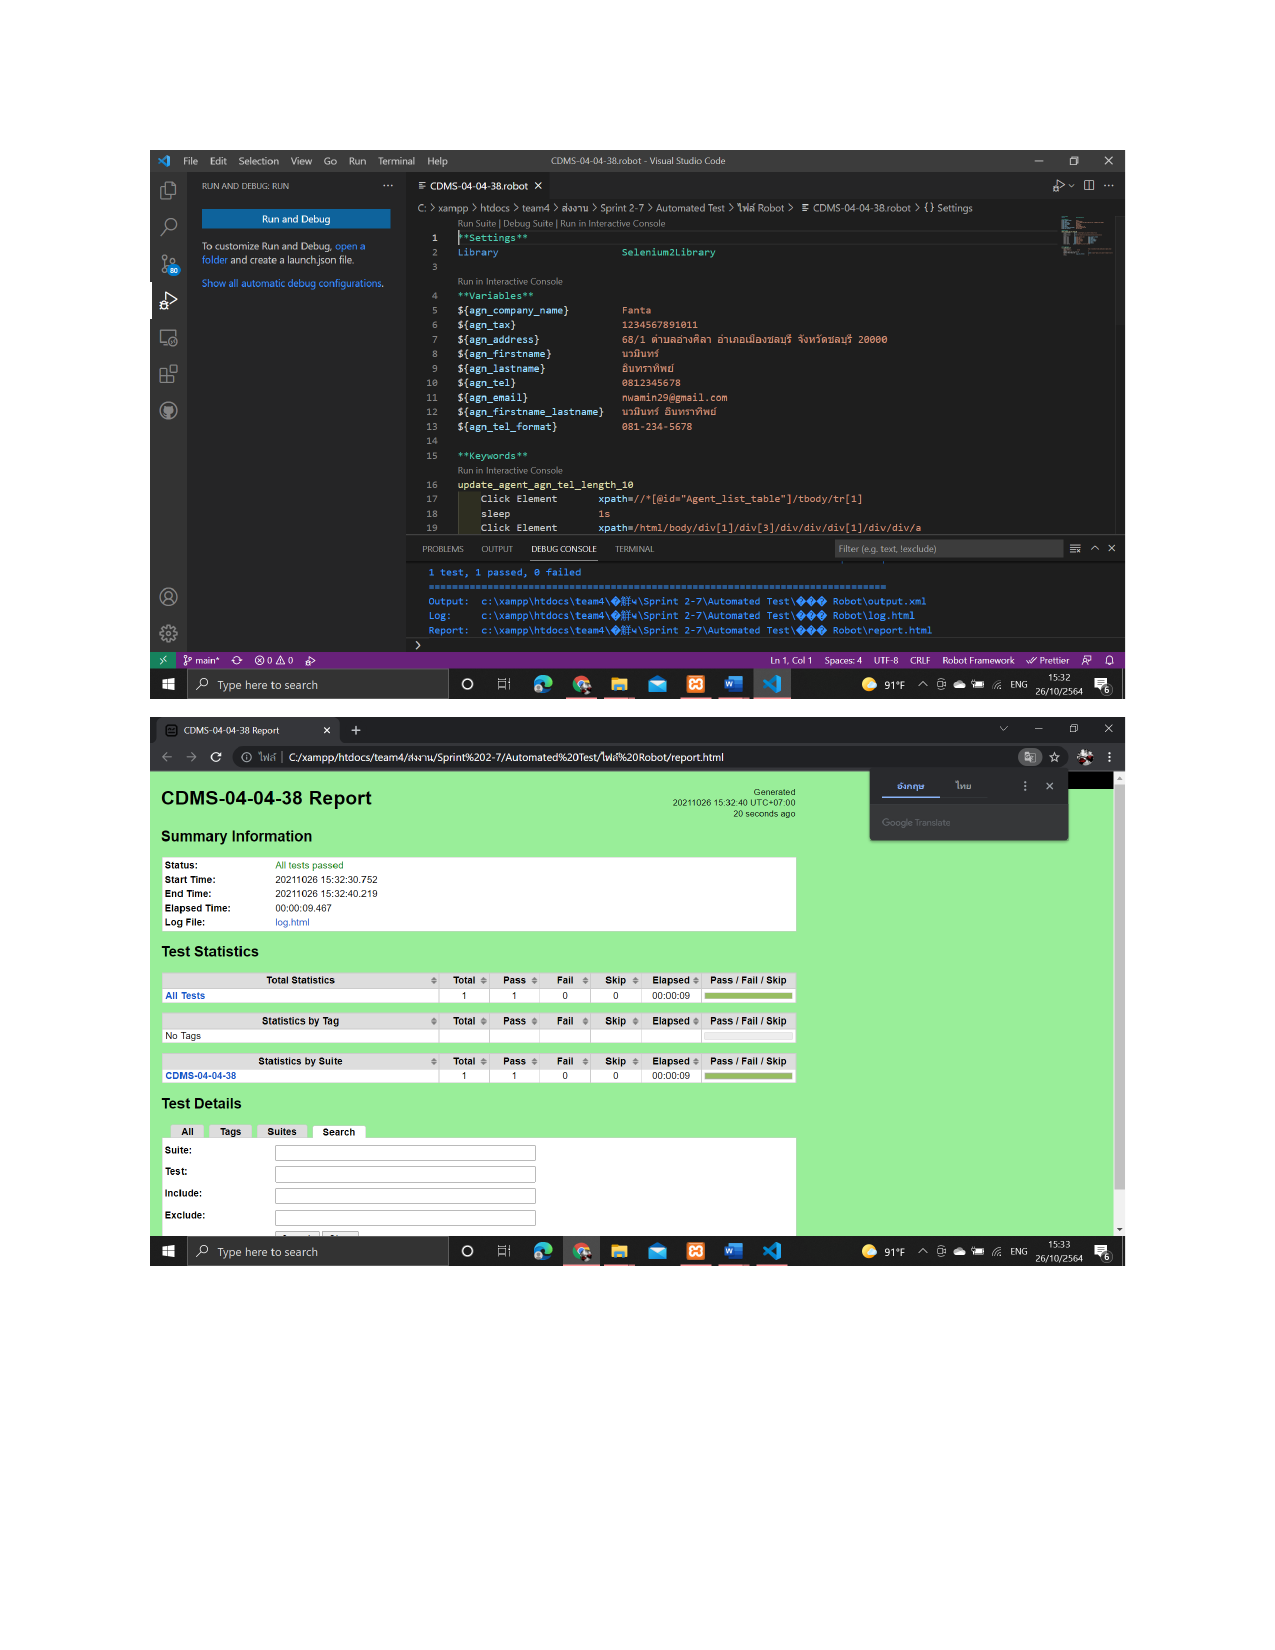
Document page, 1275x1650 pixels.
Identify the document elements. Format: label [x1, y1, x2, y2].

picture [150, 150, 1125, 699]
picture [150, 717, 1125, 1266]
